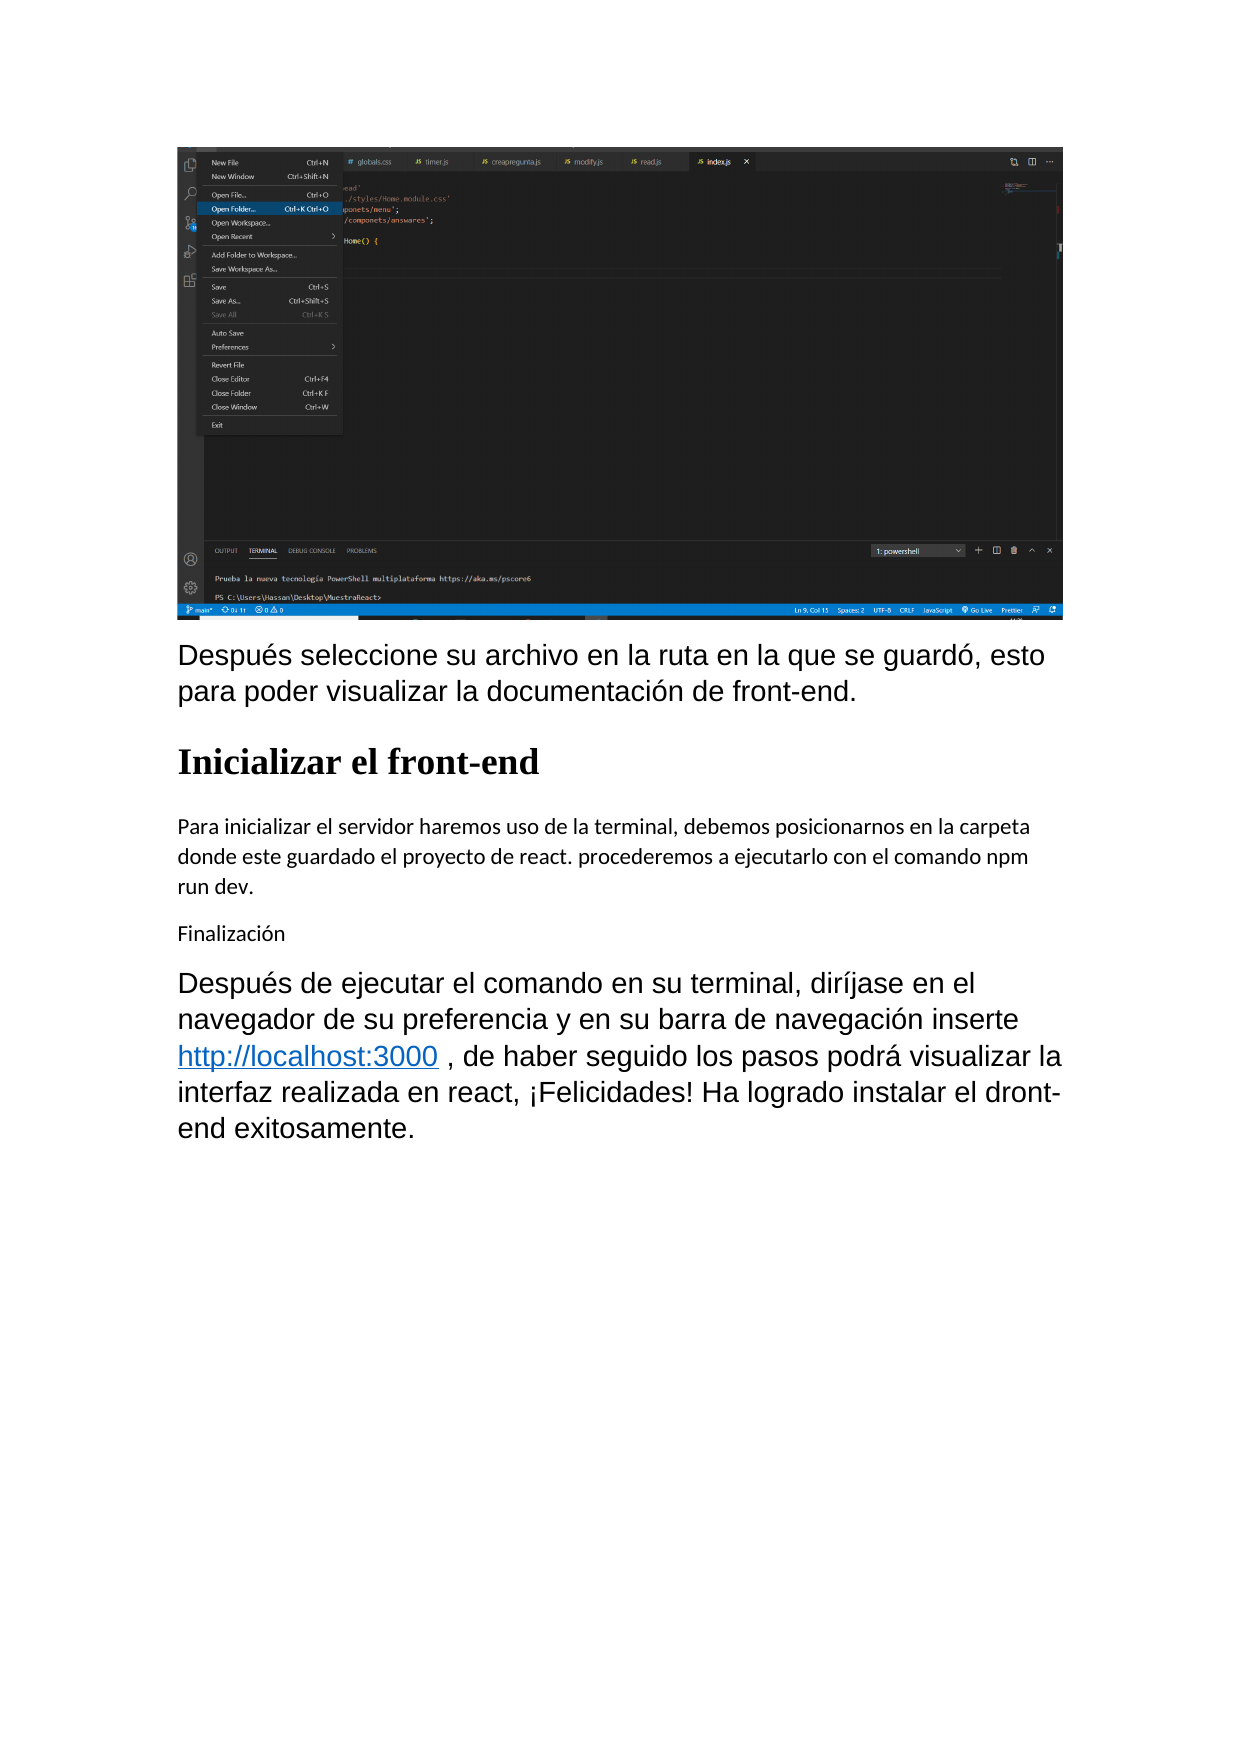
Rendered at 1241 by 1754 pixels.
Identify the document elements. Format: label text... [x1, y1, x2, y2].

text Después seleccione su archivo en la ruta en la que se guardó, esto para poder visualizar la documentación de front-end. [177, 638, 1063, 708]
text Para inicializar el servidor haremos uso de la terminal, debemos posicionarnos en la carpeta donde este guardado el proyecto de react. procederemos a ejecutarlo con el comando npm run dev. [177, 812, 1063, 901]
text Finalización [177, 919, 1063, 947]
picture [177, 147, 1063, 620]
subtitle Inicializar el front-end [177, 740, 1063, 783]
text Después de ejecutar el comando en su terminal, diríjase en el navegador de su preferencia y en su barra de navegación inserte http://localhost:3000 , de haber seguido los pasos podrá visualizar la interfaz realizada en react, ¡Felicidades! Ha logrado instalar el dront-end exitosamente. [177, 966, 1063, 1144]
